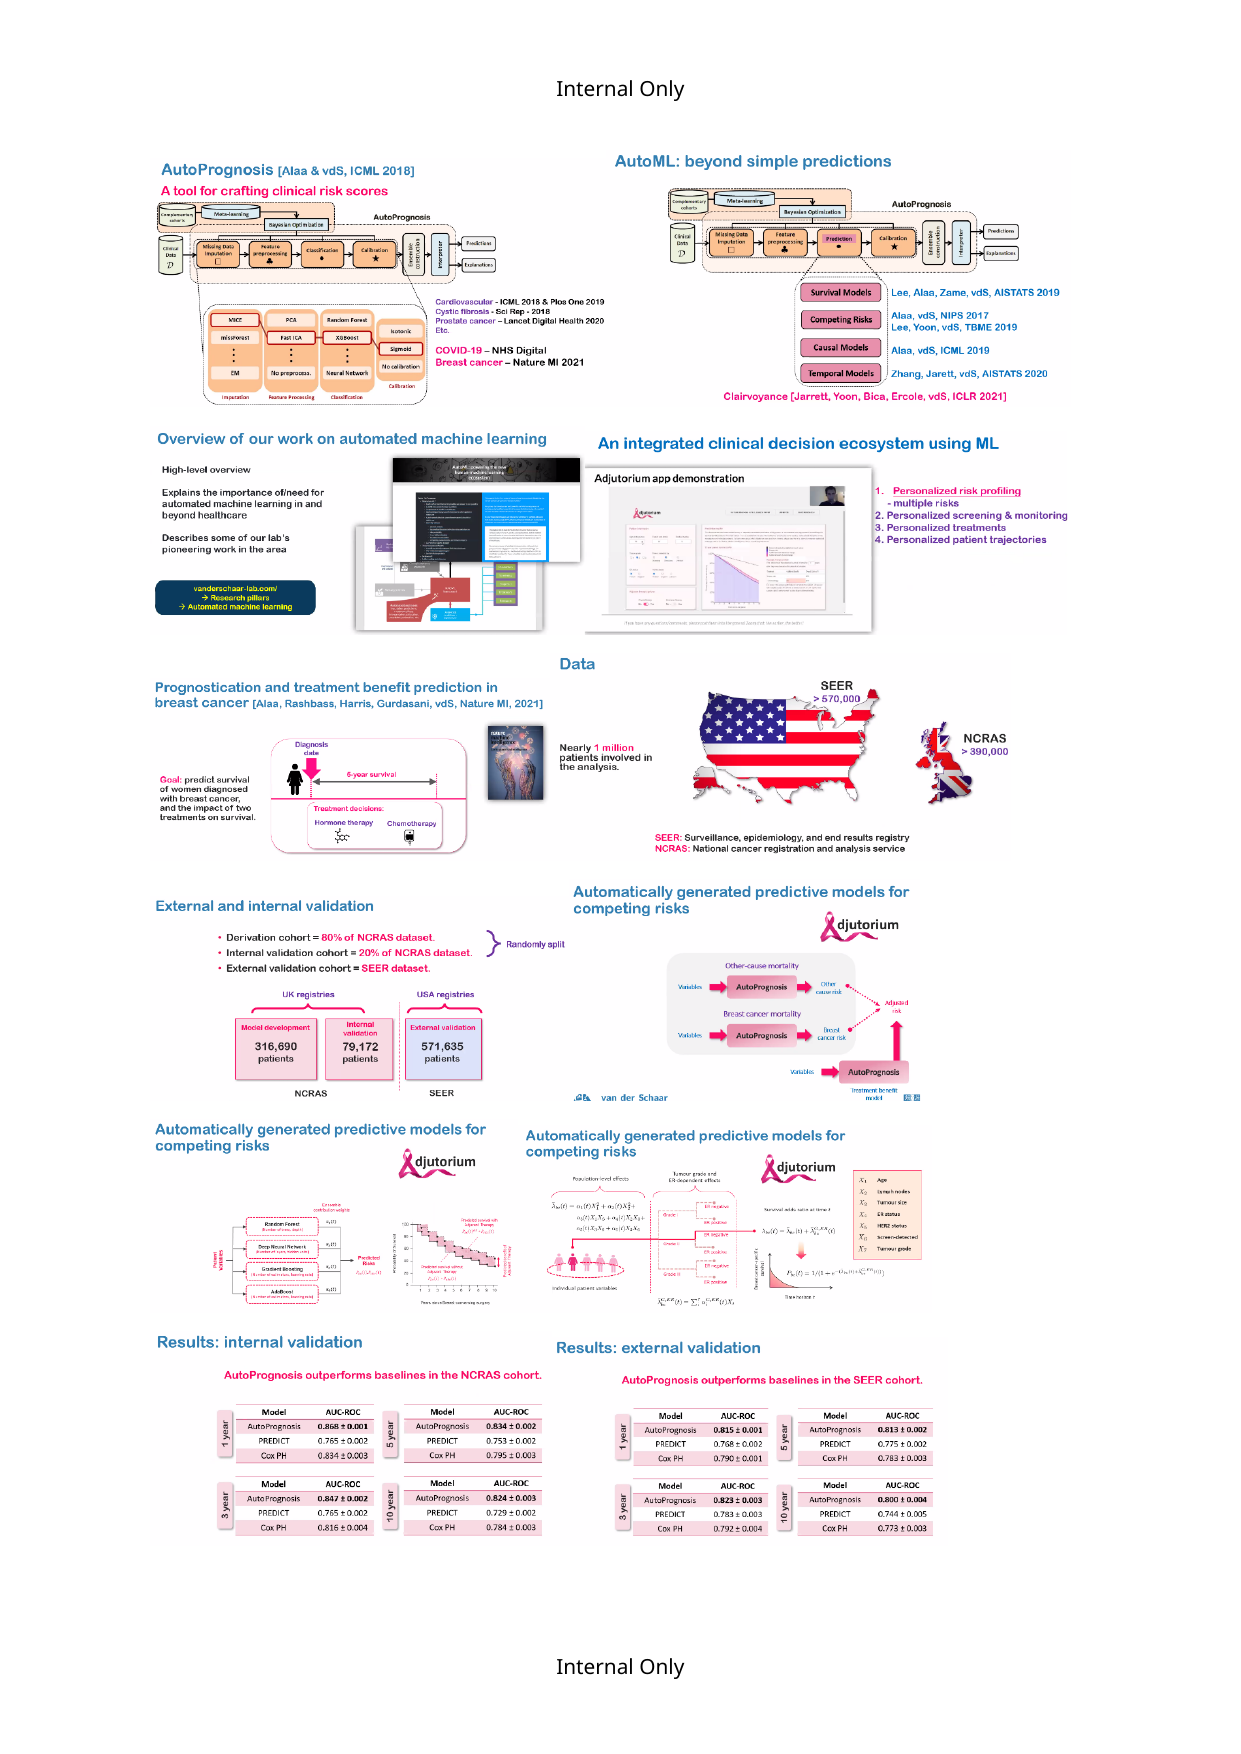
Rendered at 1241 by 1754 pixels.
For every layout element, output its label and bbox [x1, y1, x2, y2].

picture [150, 150, 1072, 407]
picture [150, 426, 1068, 635]
picture [150, 1331, 948, 1546]
picture [150, 879, 921, 1101]
picture [150, 653, 1012, 861]
picture [150, 1119, 932, 1313]
